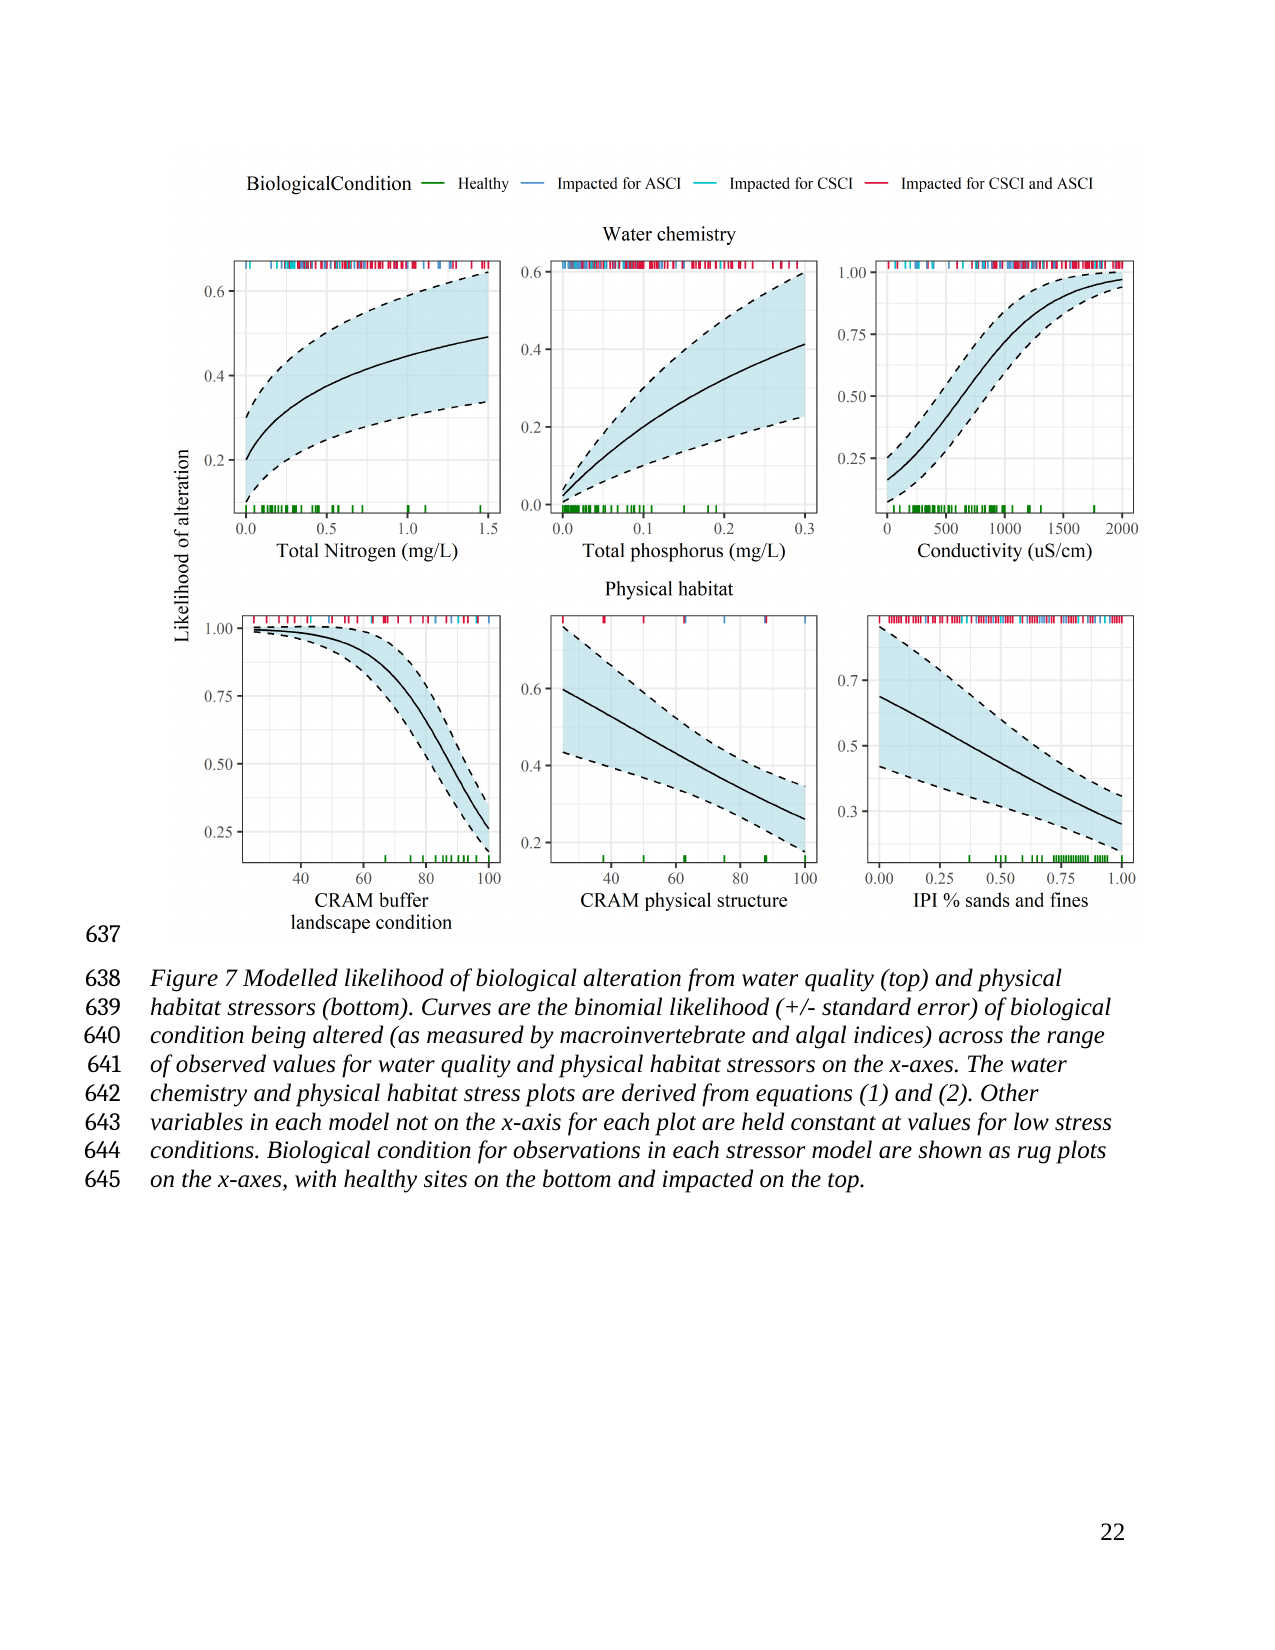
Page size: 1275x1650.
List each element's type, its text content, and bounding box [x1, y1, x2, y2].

picture [168, 150, 1144, 943]
text Figure 7 Modelled likelihood of biological alteration from water quality (top) and physical habitat stressors (bottom). Curves are the binomial likelihood (+/- standard error) of biological condition being altered (as measured by macroinvertebrate and algal indices) across the range of observed values for water quality and physical habitat stressors on the x-axes. The water chemistry and physical habitat stress plots are derived from equations (1) and (2). Other variables in each model not on the x-axis for each plot are held constant at values for low stress conditions. Biological condition for observations in each stressor model are shown as rug plots on the x-axes, with healthy sites on the bottom and impacted on the top. [150, 963, 1125, 1193]
